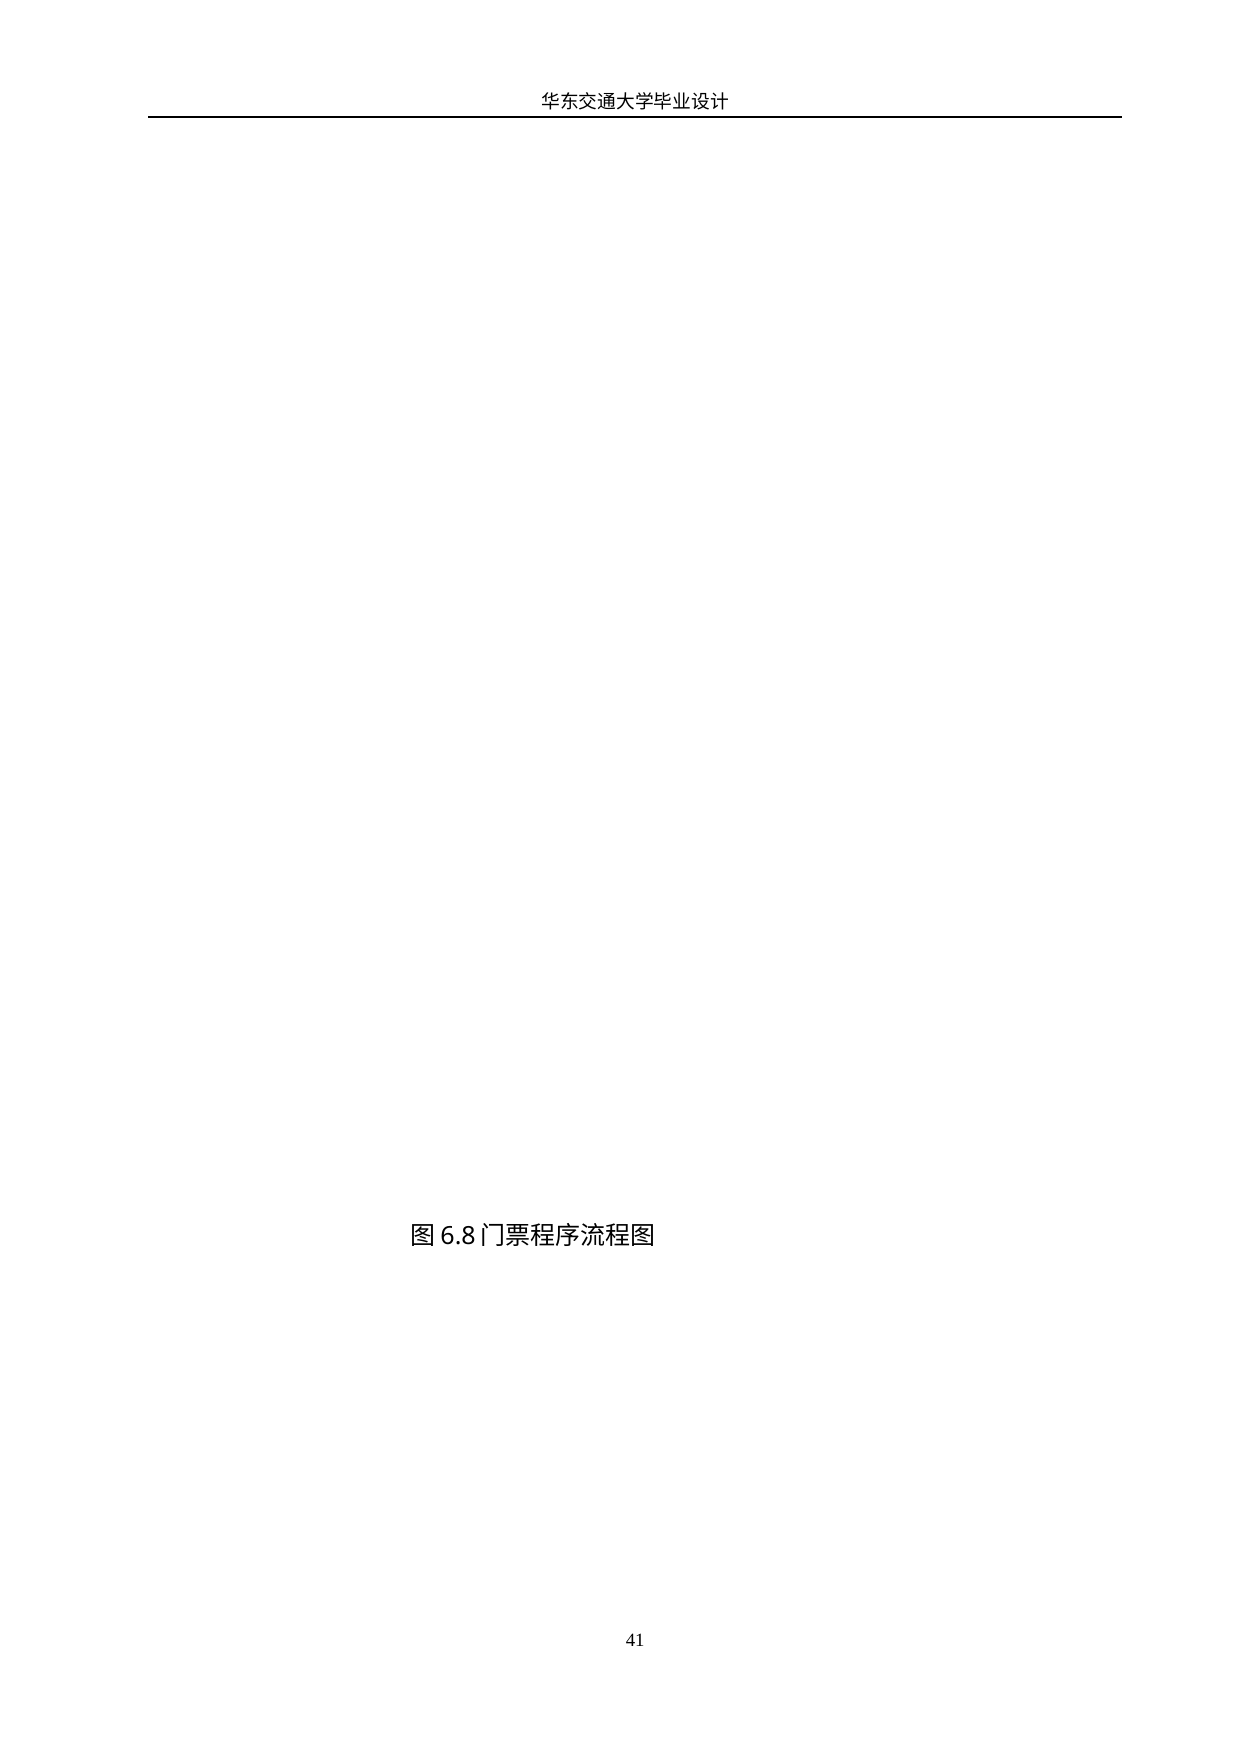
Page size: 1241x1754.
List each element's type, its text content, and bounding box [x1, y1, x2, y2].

text 图6.8门票程序流程图 [323, 1202, 1122, 1267]
